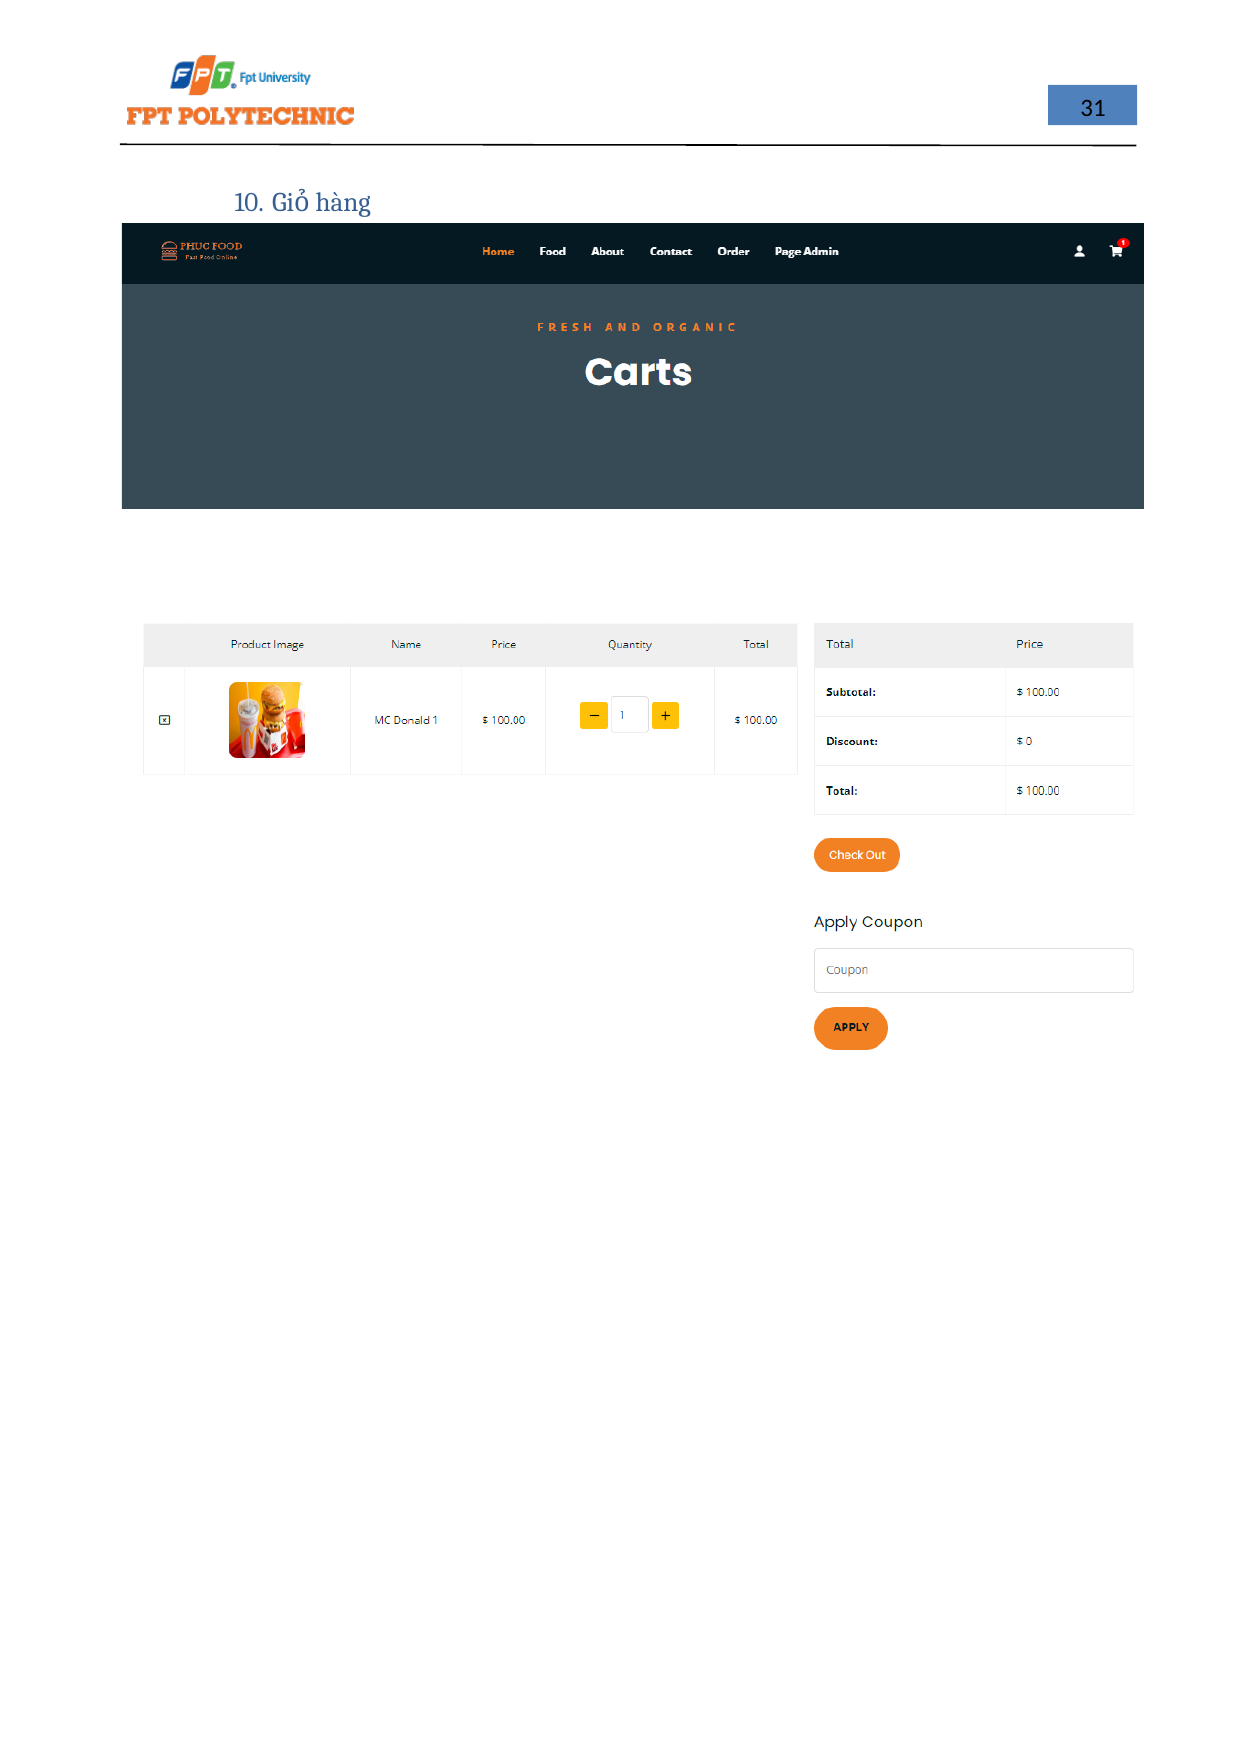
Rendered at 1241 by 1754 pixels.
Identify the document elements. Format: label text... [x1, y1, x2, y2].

picture [121, 223, 1144, 1051]
subtitle Giỏ hàng [234, 187, 1144, 219]
picture [120, 50, 369, 134]
